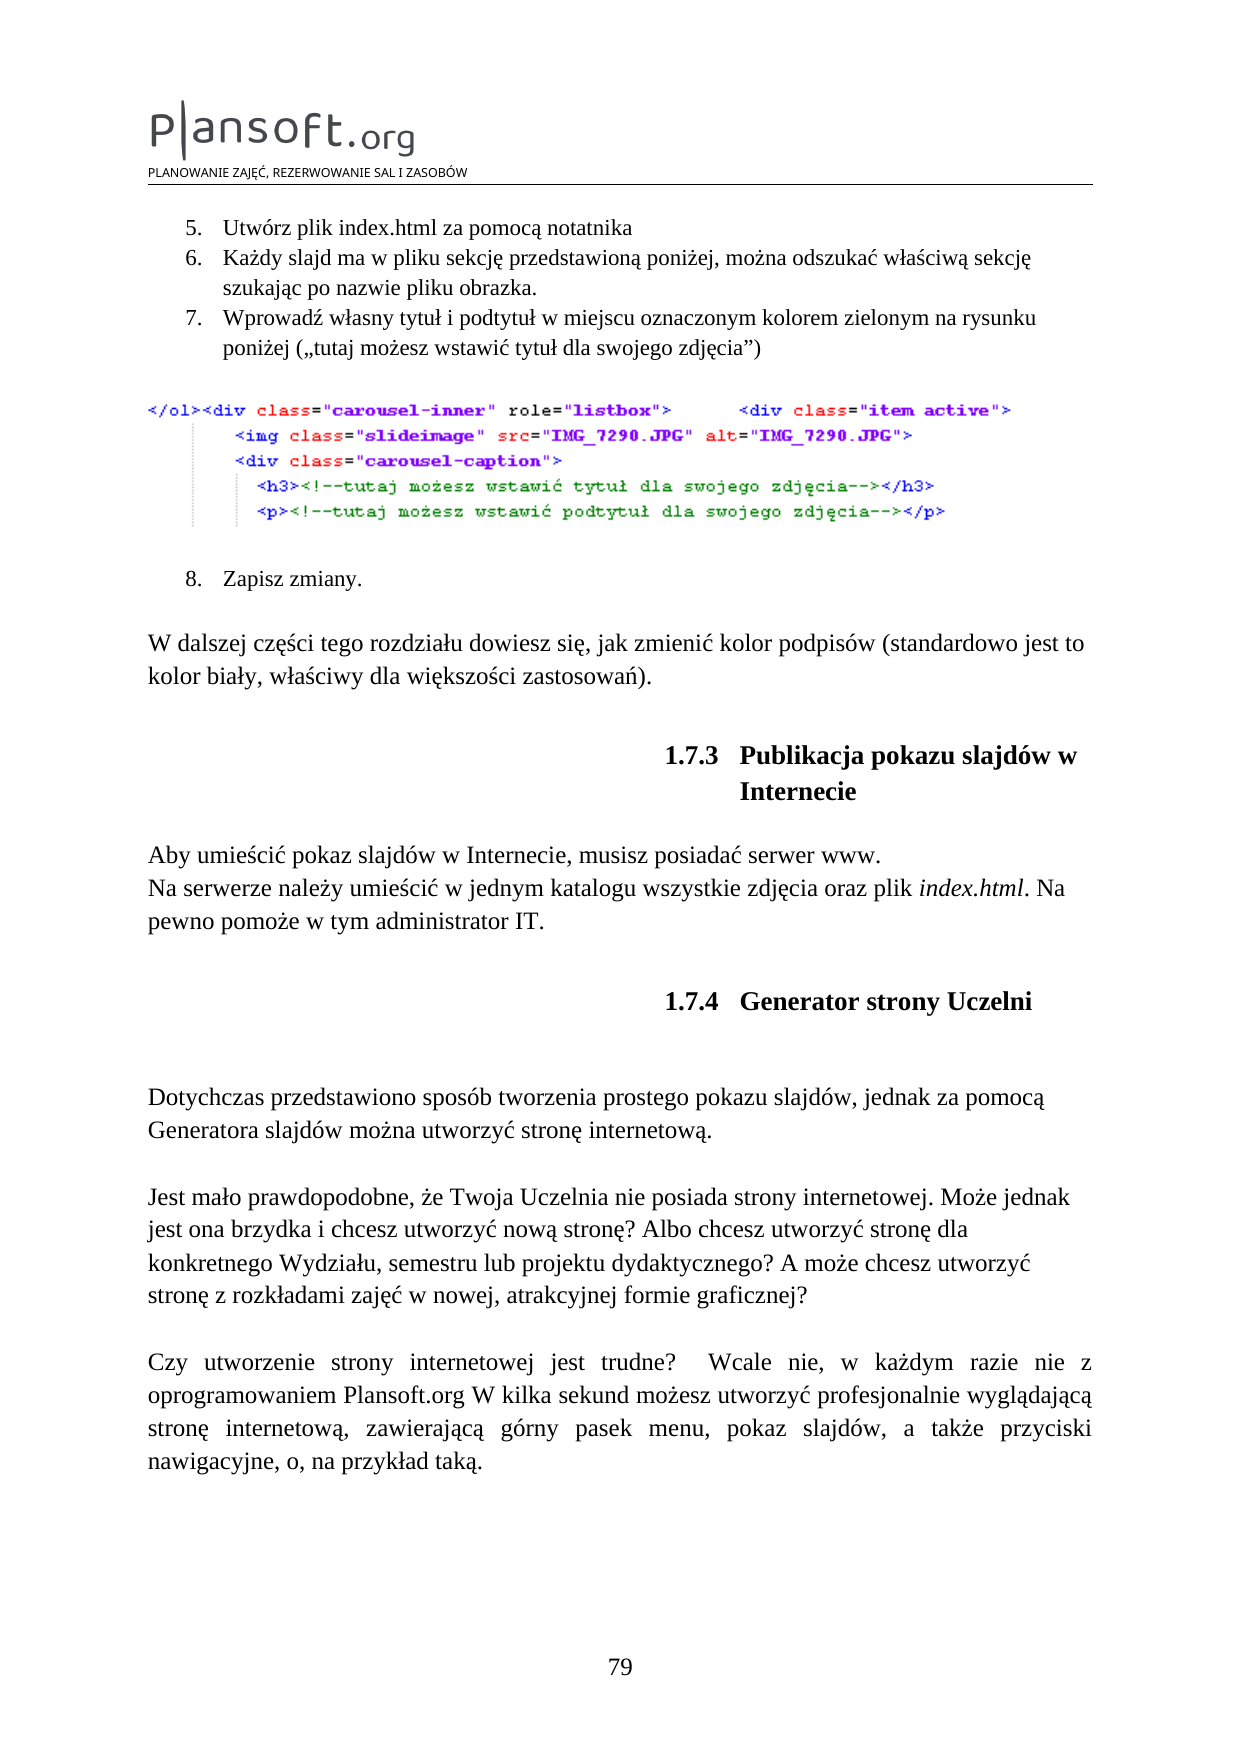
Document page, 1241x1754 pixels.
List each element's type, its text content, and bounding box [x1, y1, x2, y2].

text Aby umieścić pokaz slajdów w Internecie, musisz posiadać serwer www. [148, 840, 1093, 869]
text Na serwerze należy umieścić w jednym katalogu wszystkie zdjęcia oraz plik index.html. Na pewno pomoże w tym administrator IT. [148, 873, 1093, 935]
text Dotychczas przedstawiono sposób tworzenia prostego pokazu slajdów, jednak za pomocą Generatora slajdów można utworzyć stronę internetową. [148, 1082, 1093, 1144]
list Wprowadź własny tytuł i podtytuł w miejscu oznaczonym kolorem zielonym na rysunku poniżej („tutaj możesz wstawić tytuł dla swojego zdjęcia”) [185, 304, 1093, 361]
text Czy utworzenie strony internetowej jest trudne? Wcale nie, w każdym razie nie z oprogramowaniem Plansoft.org W kilka sekund możesz utworzyć profesjonalnie wyglądającą stronę internetową, zawierającą górny pasek menu, pokaz slajdów, a także przyciski nawigacyjne, o, na przykład taką. [148, 1347, 1093, 1474]
text Jest mało prawdopodobne, że Twoja Uczelnia nie posiada strony internetowej. Może jednak jest ona brzydka i chcesz utworzyć nową stronę? Albo chcesz utworzyć stronę dla konkretnego Wydziału, semestru lub projektu dydaktycznego? A może chcesz utworzyć stronę z rozkładami zajęć w nowej, atrakcyjnej formie graficznej? [148, 1182, 1093, 1309]
picture [147, 73, 418, 165]
subtitle Generator strony Uczelni [664, 984, 1093, 1016]
list Każdy slajd ma w pliku sekcję przedstawioną poniżej, można odszukać właściwą sekcję szukając po nazwie pliku obrazka. [185, 244, 1093, 300]
list Zapisz zmiany. [185, 564, 1093, 591]
subtitle Publikacja pokazu slajdów w Internecie [664, 739, 1093, 806]
text W dalszej części tego rozdziału dowiesz się, jak zmienić kolor podpisów (standardowo jest to kolor biały, właściwy dla większości zastosowań). [148, 628, 1093, 689]
picture [147, 397, 1034, 528]
list Utwórz plik index.html za pomocą notatnika [185, 213, 1093, 240]
